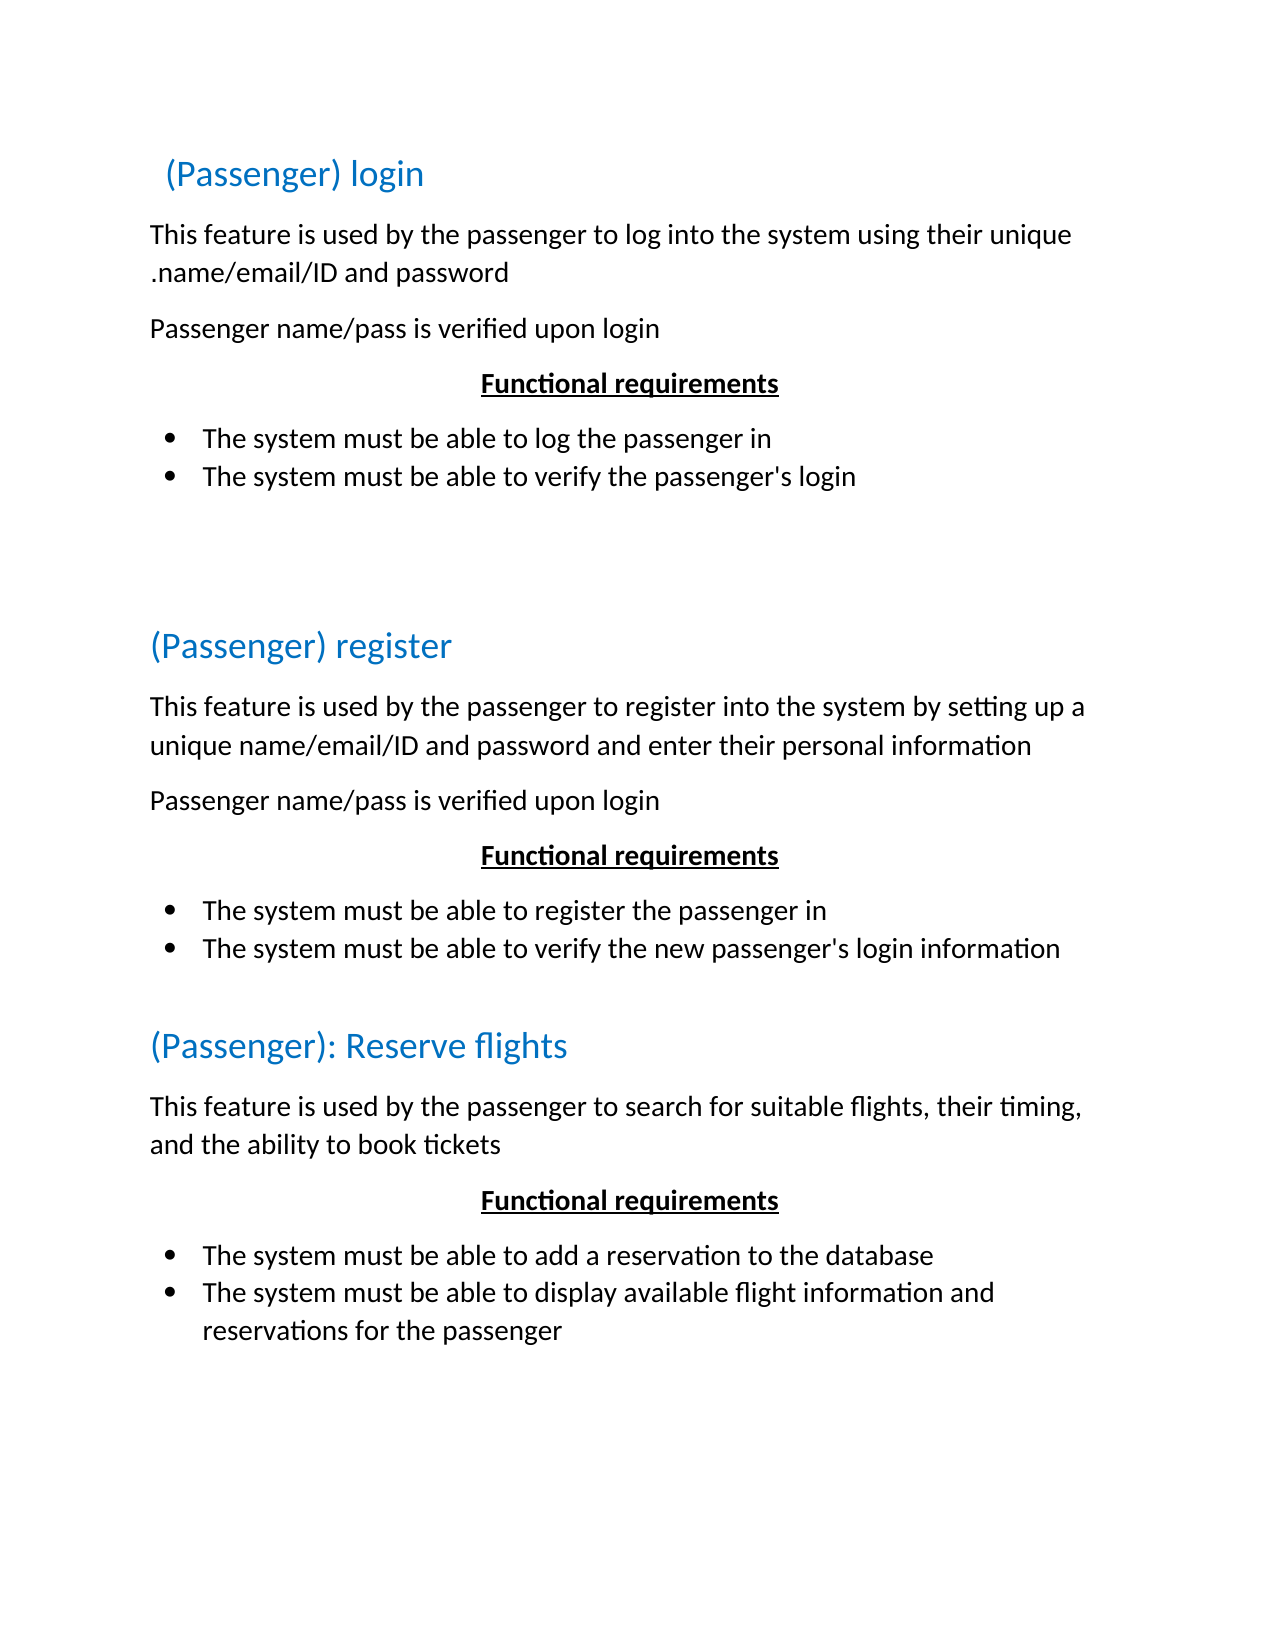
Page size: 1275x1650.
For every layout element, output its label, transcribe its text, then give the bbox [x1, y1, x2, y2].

text Passenger name/pass is verified upon login [150, 782, 1110, 817]
list The system must be able to display available flight information and reservations for the passenger [165, 1274, 1125, 1348]
text Functional requirements [150, 1182, 1110, 1217]
text This feature is used by the passenger to register into the system by setting up a unique name/email/ID and password and enter their personal information [150, 688, 1110, 762]
list The system must be able to verify the new passenger's login information [165, 930, 1125, 965]
text This feature is used by the passenger to search for suitable flights, their timing, and the ability to book tickets [150, 1088, 1110, 1162]
text (Passenger) login [165, 150, 1125, 196]
text Functional requirements [150, 837, 1110, 873]
list The system must be able to log the passenger in [165, 420, 1125, 456]
list The system must be able to verify the passenger's login [165, 458, 1125, 493]
text Functional requirements [150, 365, 1110, 400]
list The system must be able to register the passenger in [165, 892, 1125, 928]
text (Passenger): Reserve flights [150, 1022, 1125, 1068]
list The system must be able to add a reservation to the database [165, 1237, 1125, 1272]
text Passenger name/pass is verified upon login [150, 310, 1110, 345]
text (Passenger) register [150, 622, 1125, 668]
text This feature is used by the passenger to log into the system using their unique name/email/ID and password. [150, 216, 1110, 290]
